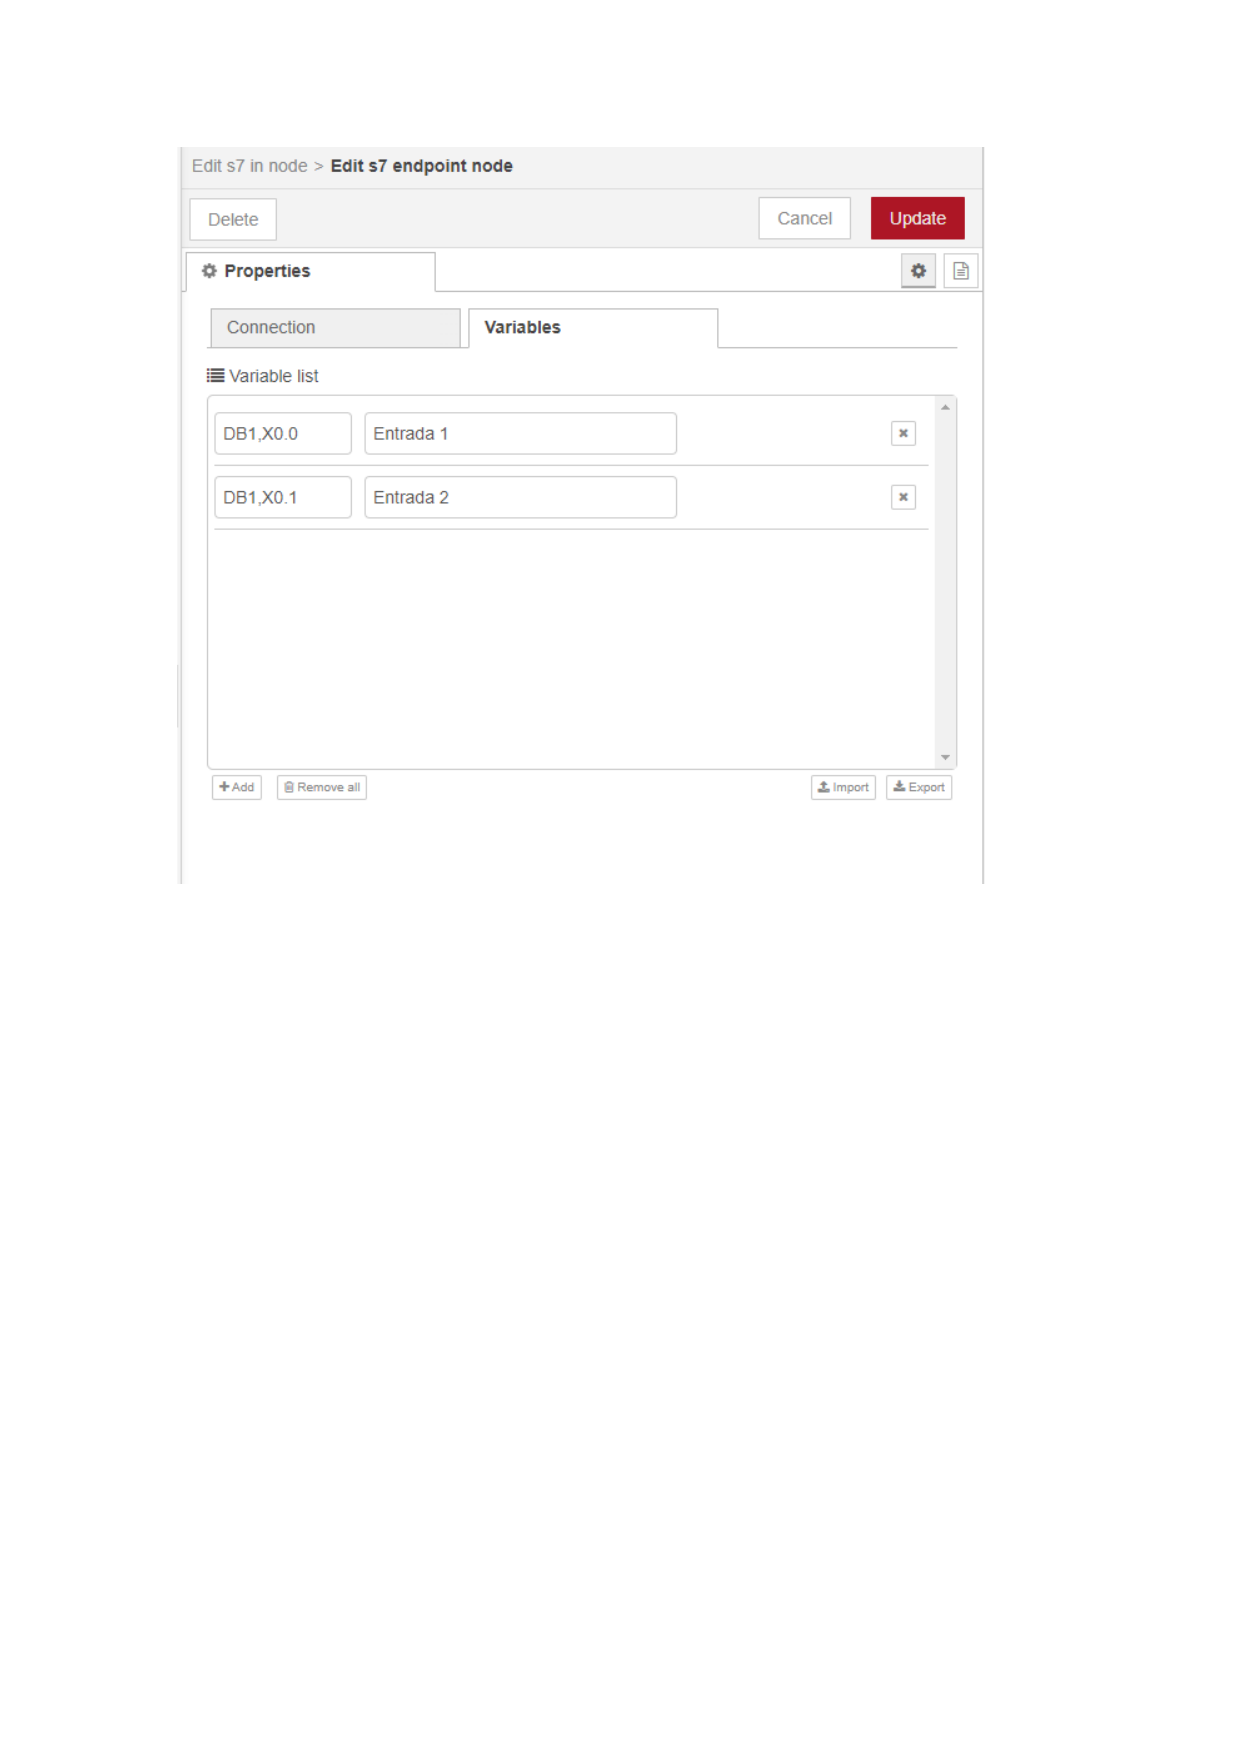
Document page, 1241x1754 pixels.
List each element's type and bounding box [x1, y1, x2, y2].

picture [177, 147, 985, 884]
